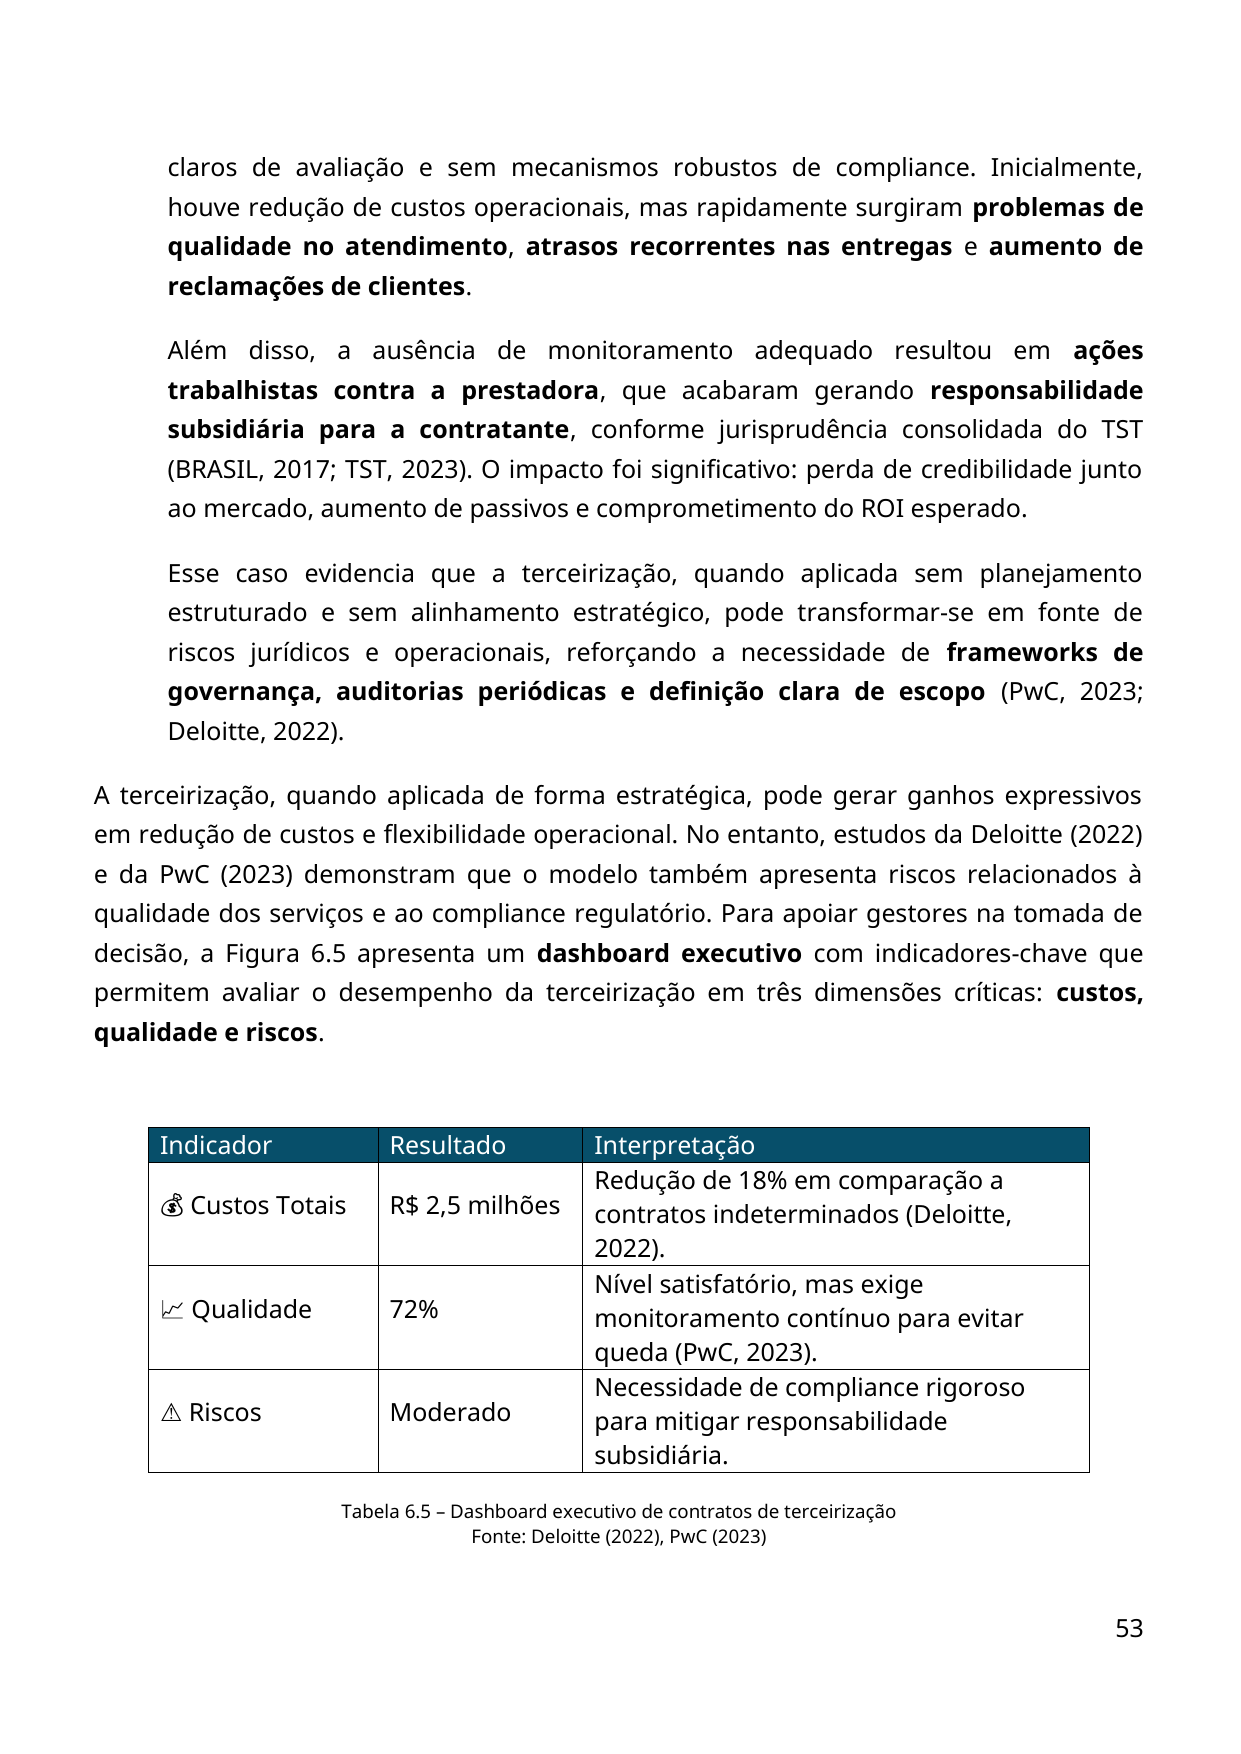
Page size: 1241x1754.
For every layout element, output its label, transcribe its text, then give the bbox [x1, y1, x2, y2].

table_cell 📈 Qualidade [149, 1266, 378, 1368]
table_cell Necessidade de compliance rigoroso para mitigar responsabilidade subsidiária. [583, 1370, 1089, 1472]
table_cell Moderado [379, 1370, 582, 1472]
table_cell Nível satisfatório, mas exige monitoramento contínuo para evitar queda (PwC, 2023). [583, 1266, 1089, 1368]
text Além disso, a ausência de monitoramento adequado resultou em ações trabalhistas contra a prestadora, que acabaram gerando responsabilidade subsidiária para a contratante, conforme jurisprudência consolidada do TST (BRASIL, 2017; TST, 2023). O impacto foi significativo: perda de credibilidade junto ao mercado, aumento de passivos e comprometimento do ROI esperado. [167, 333, 1144, 525]
table_header Interpretação [583, 1128, 1089, 1162]
table_cell ⚠️ Riscos [149, 1370, 378, 1472]
table_cell 💰 Custos Totais [149, 1163, 378, 1265]
table_header Indicador [149, 1128, 378, 1162]
table_cell R$ 2,5 milhões [379, 1163, 582, 1265]
table_header Resultado [379, 1128, 582, 1162]
table_cell Redução de 18% em comparação a contratos indeterminados (Deloitte, 2022). [583, 1163, 1089, 1265]
text Esse caso evidencia que a terceirização, quando aplicada sem planejamento estruturado e sem alinhamento estratégico, pode transformar-se em fonte de riscos jurídicos e operacionais, reforçando a necessidade de frameworks de governança, auditorias periódicas e definição clara de escopo (PwC, 2023; Deloitte, 2022). [167, 555, 1144, 747]
table_cell Tabela 6.5 – Dashboard executivo de contratos de terceirização Fonte: Deloitte (2022), PwC (2023) [149, 1473, 1089, 1549]
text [167, 150, 1144, 302]
table_cell 72% [379, 1266, 582, 1368]
text A terceirização, quando aplicada de forma estratégica, pode gerar ganhos expressivos em redução de custos e flexibilidade operacional. No entanto, estudos da Deloitte (2022) e da PwC (2023) demonstram que o modelo também apresenta riscos relacionados à qualidade dos serviços e ao compliance regulatório. Para apoiar gestores na tomada de decisão, a Figura 6.5 apresenta um dashboard executivo com indicadores-chave que permitem avaliar o desempenho da terceirização em três dimensões críticas: custos, qualidade e riscos. [94, 778, 1144, 1049]
